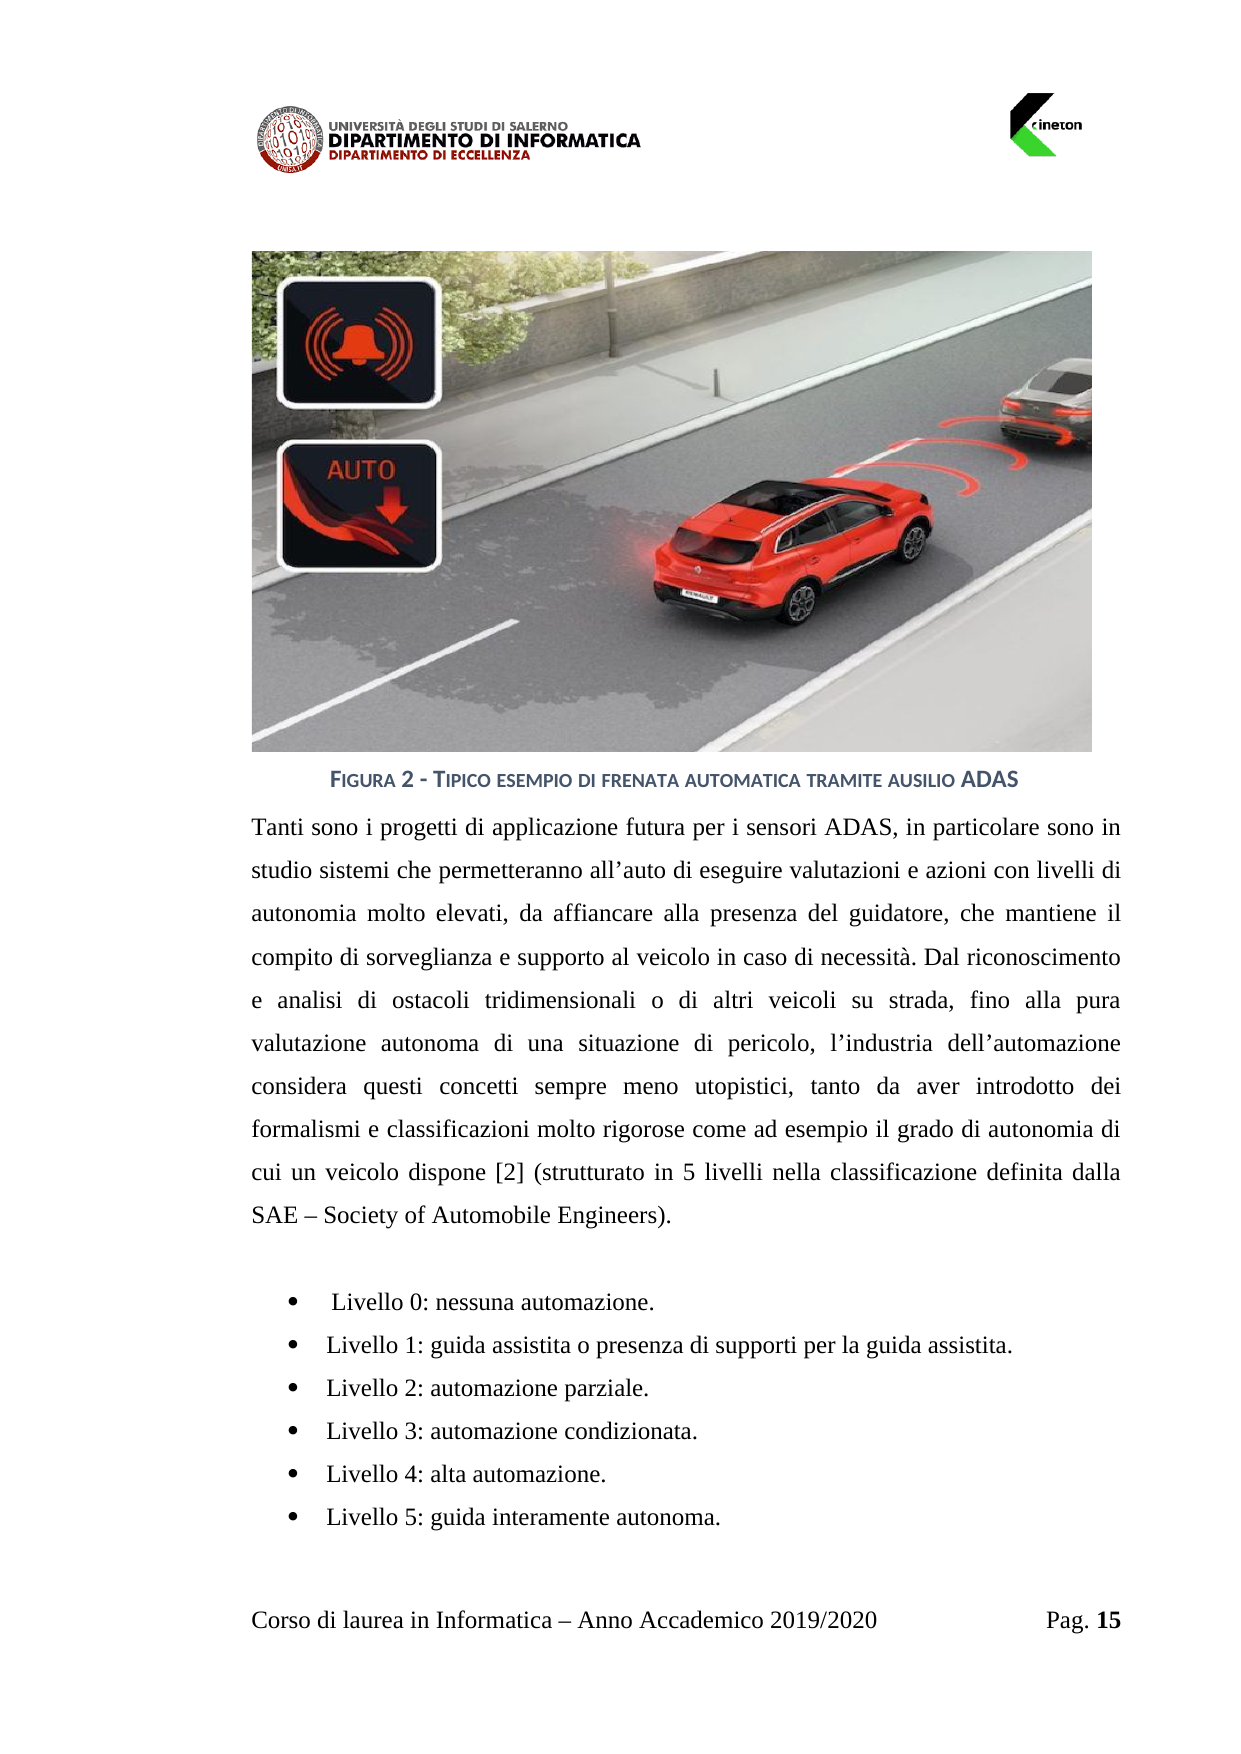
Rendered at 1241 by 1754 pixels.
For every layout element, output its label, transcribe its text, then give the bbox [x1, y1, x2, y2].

list Livello 0: nessuna automazione. [288, 1287, 1122, 1315]
list Livello 1: guida assistita o presenza di supporti per la guida assistita. [288, 1330, 1122, 1359]
list Livello 3: automazione condizionata. [288, 1416, 1122, 1445]
list Livello 2: automazione parziale. [288, 1373, 1122, 1402]
picture [251, 102, 645, 177]
picture [251, 251, 1092, 752]
list Livello 5: guida interamente autonoma. [288, 1502, 1122, 1531]
list Livello 4: alta automazione. [288, 1459, 1122, 1488]
picture [987, 73, 1102, 177]
